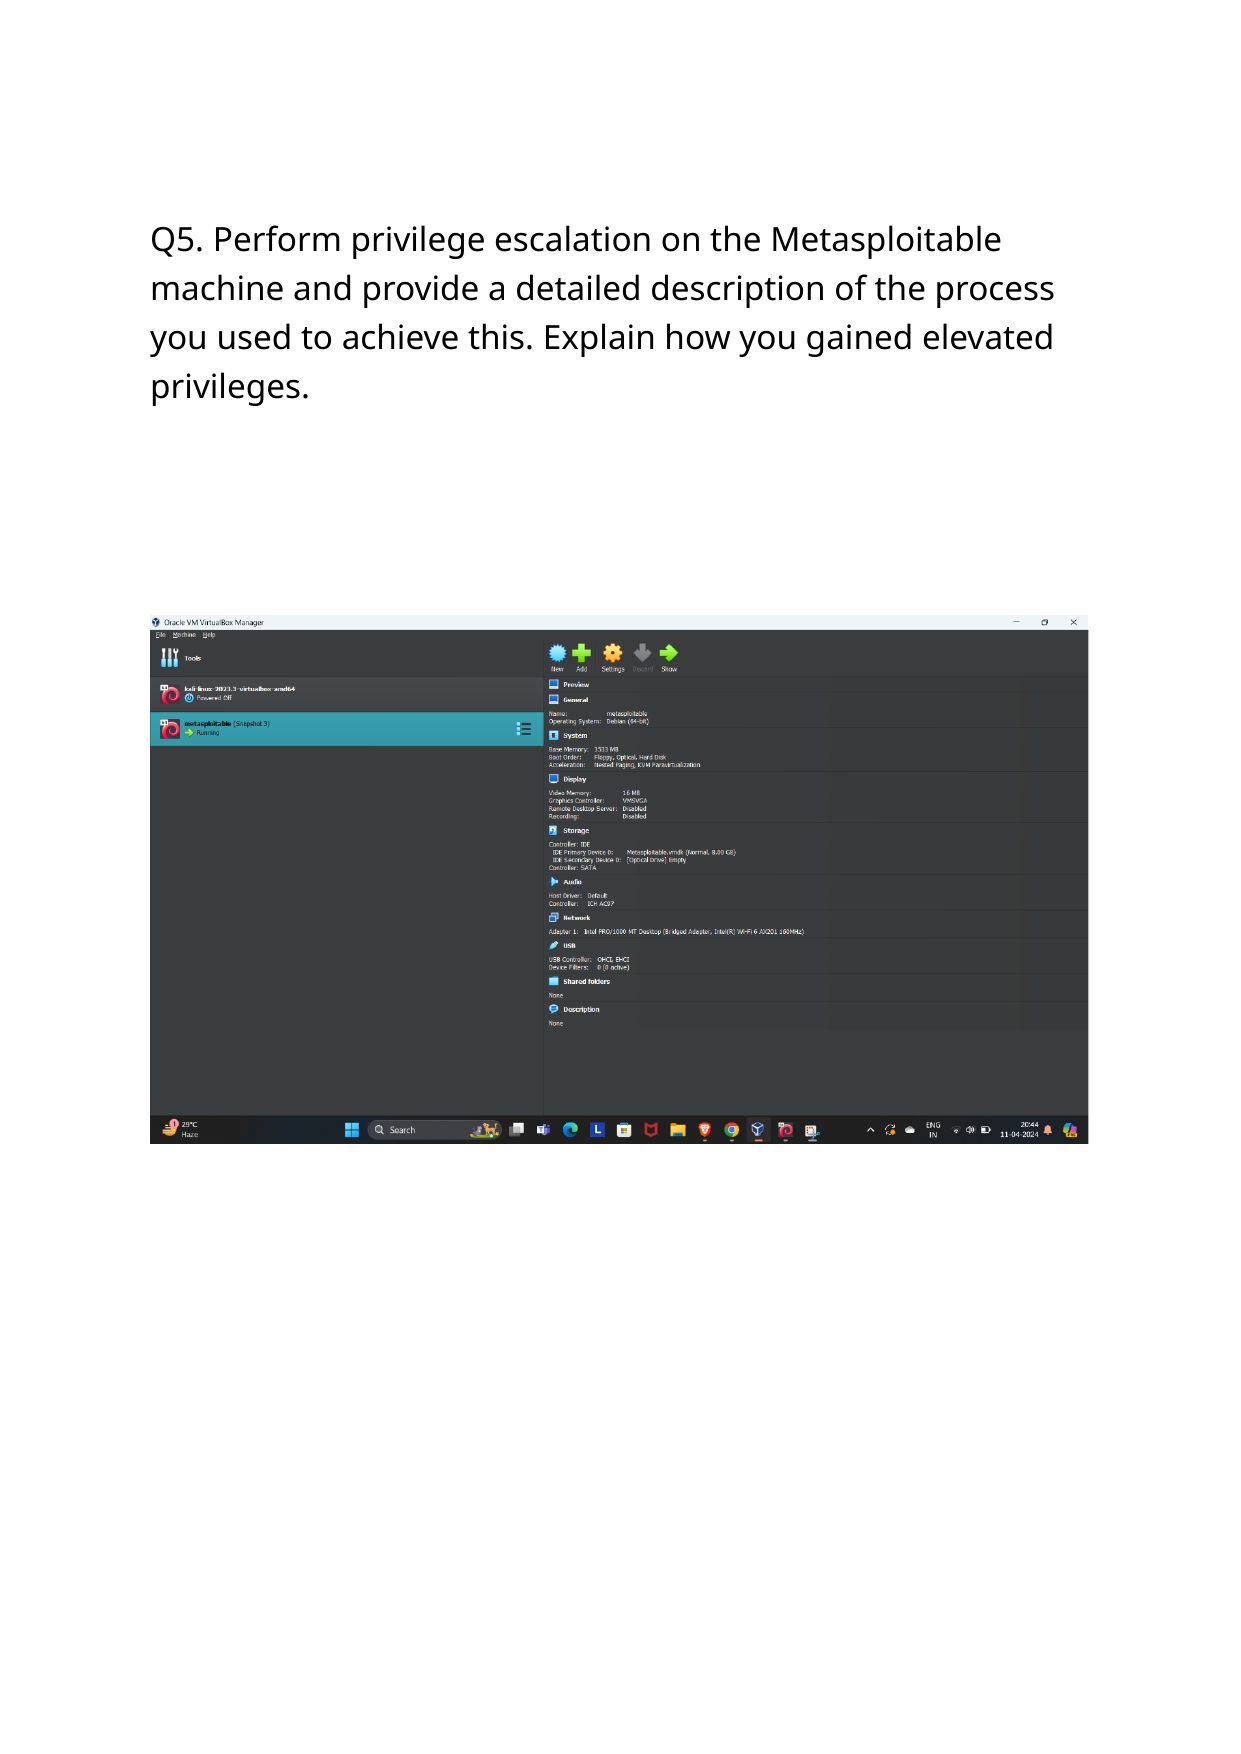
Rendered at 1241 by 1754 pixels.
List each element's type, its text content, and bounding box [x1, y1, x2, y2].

picture [150, 615, 1089, 1144]
text Q5. Perform privilege escalation on the Metasploitable machine and provide a detailed description of the process you used to achieve this. Explain how you gained elevated privileges. [150, 216, 1090, 408]
